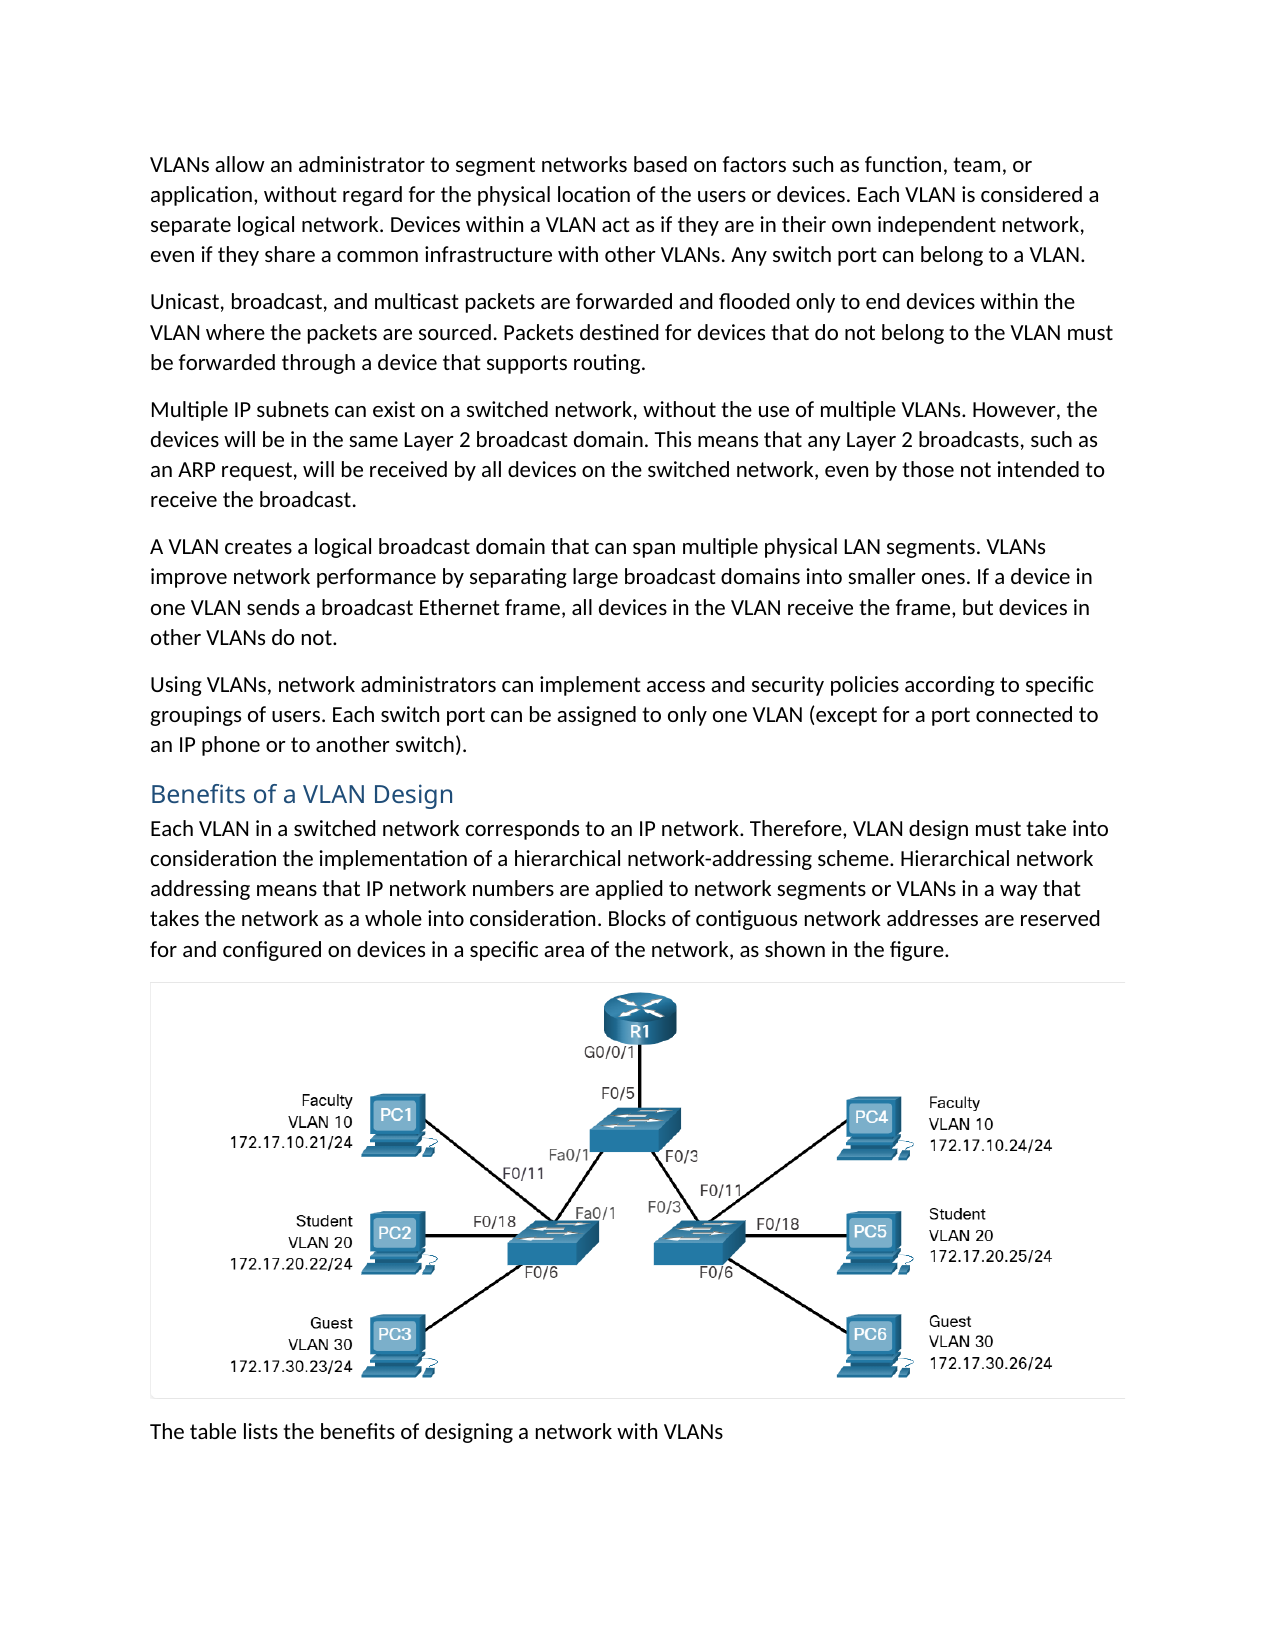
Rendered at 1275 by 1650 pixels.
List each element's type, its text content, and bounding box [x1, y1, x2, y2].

text The table lists the benefits of designing a network with VLANs [150, 1417, 1125, 1445]
text Multiple IP subnets can exist on a switched network, without the use of multiple VLANs. However, the devices will be in the same Layer 2 broadcast domain. This means that any Layer 2 broadcasts, such as an ARP request, will be received by all devices on the switched network, even by those not intended to receive the broadcast. [150, 395, 1125, 513]
text Using VLANs, network administrators can implement access and security policies according to specific groupings of users. Each switch port can be assigned to only one VLAN (except for a port connected to an IP phone or to another switch). [150, 670, 1125, 758]
text VLANs allow an administrator to segment networks based on factors such as function, team, or application, without regard for the physical location of the users or devices. Each VLAN is considered a separate logical network. Devices within a VLAN act as if they are in their own independent network, even if they share a common infrastructure with other VLANs. Any switch port can belong to a VLAN. [150, 150, 1125, 269]
text Each VLAN in a switched network corresponds to an IP network. Therefore, VLAN design must take into consideration the implementation of a hierarchical network-addressing scheme. Hierarchical network addressing means that IP network numbers are applied to network segments or VLANs in a way that takes the network as a whole into consideration. Blocks of contiguous network addresses are reserved for and configured on devices in a specific area of the network, as shown in the figure. [150, 814, 1125, 963]
subtitle Benefits of a VLAN Design [150, 777, 1125, 811]
picture [150, 981, 1125, 1399]
text Unicast, broadcast, and multicast packets are forwarded and flooded only to end devices within the VLAN where the packets are sourced. Packets destined for devices that do not belong to the VLAN must be forwarded through a device that supports routing. [150, 287, 1125, 376]
text A VLAN creates a logical broadcast domain that can span multiple physical LAN segments. VLANs improve network performance by separating large broadcast domains into smaller ones. If a device in one VLAN sends a broadcast Ethernet frame, all devices in the VLAN receive the frame, but devices in other VLANs do not. [150, 532, 1125, 651]
